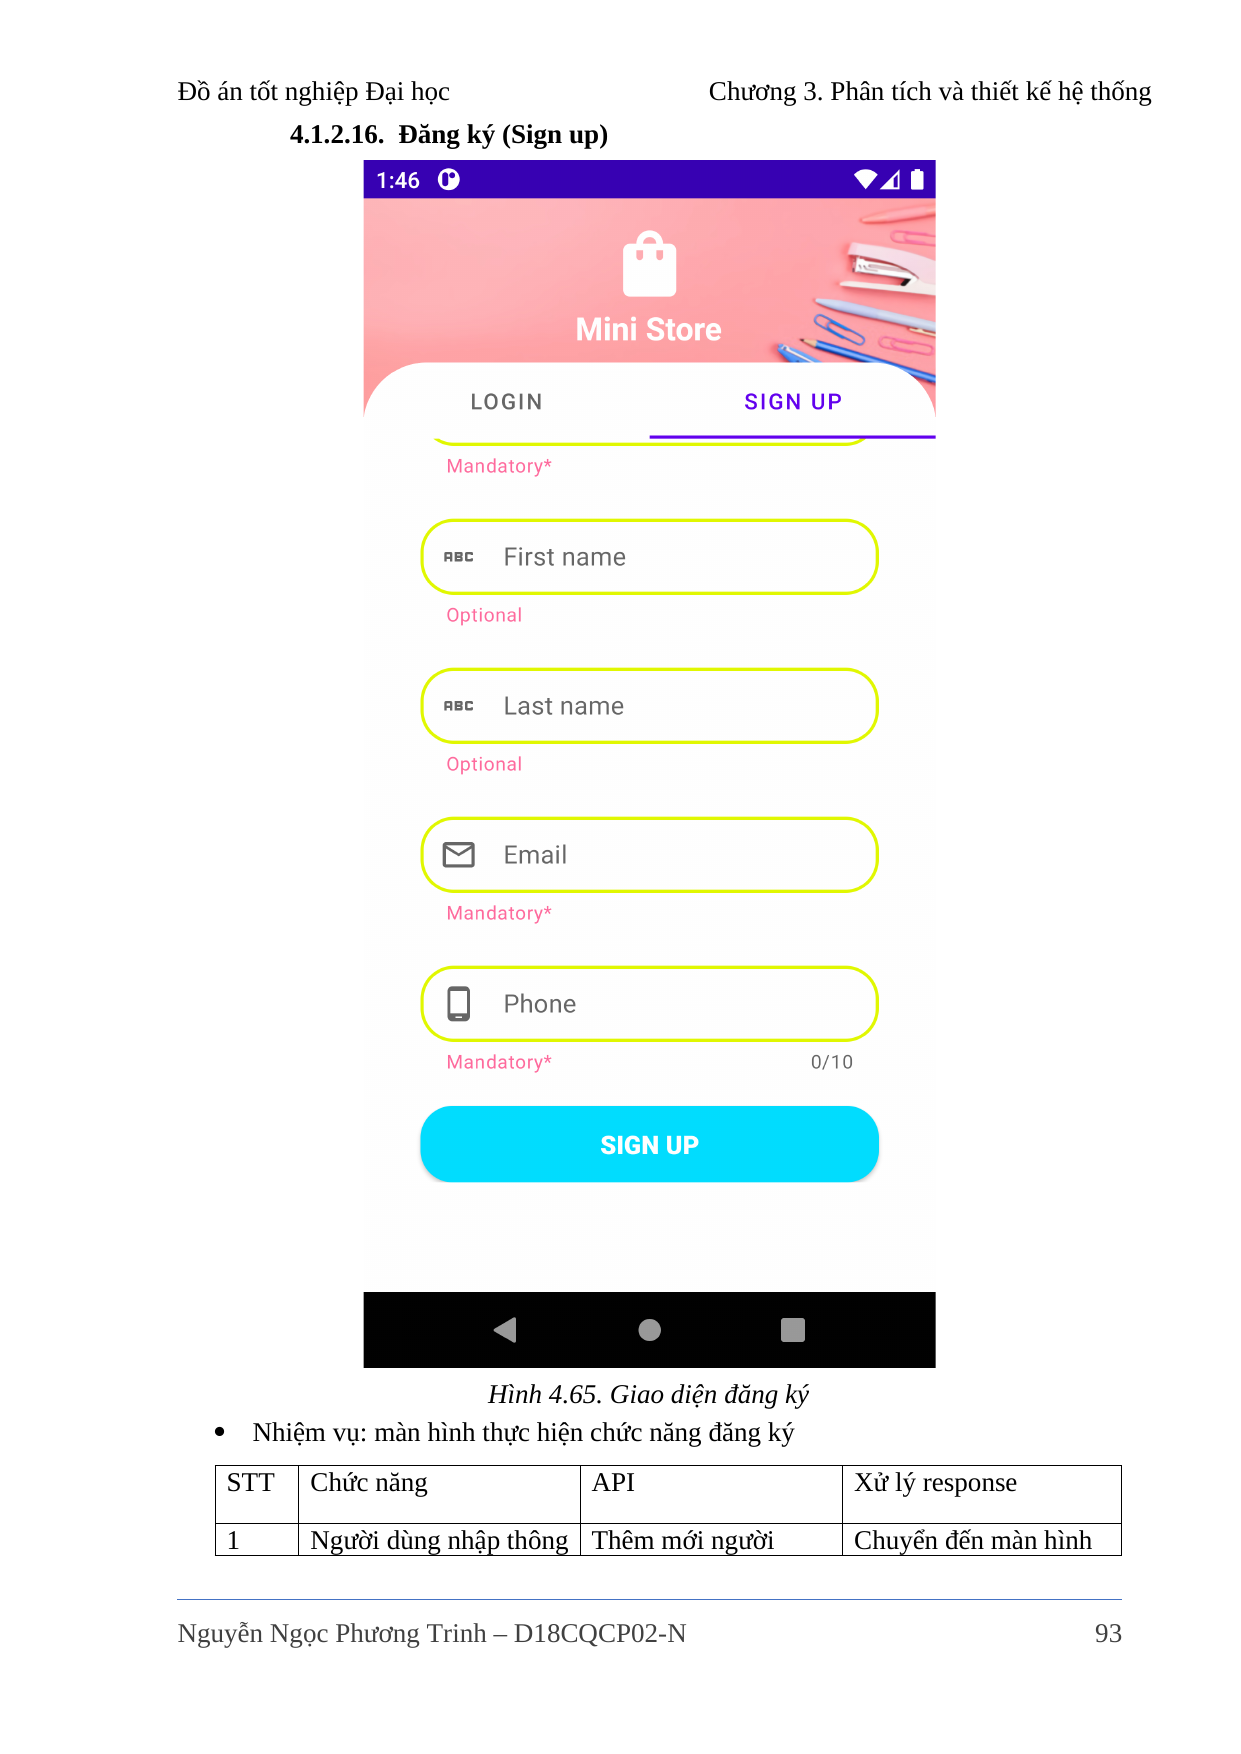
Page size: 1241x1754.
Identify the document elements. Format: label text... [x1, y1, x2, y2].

table_header Xử lý response [843, 1466, 1121, 1523]
subtitle Đăng ký (Sign up) [290, 118, 1122, 149]
table_cell Thêm mới người dùng [581, 1524, 842, 1555]
table_header API [581, 1466, 842, 1523]
picture [363, 160, 936, 1368]
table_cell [843, 1524, 1121, 1555]
table_cell 1 [216, 1524, 298, 1555]
table_header Chức năng [299, 1466, 580, 1523]
table_header STT [216, 1466, 298, 1523]
list Nhiệm vụ: màn hình thực hiện chức năng đăng ký [215, 1416, 1122, 1447]
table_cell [299, 1524, 580, 1555]
